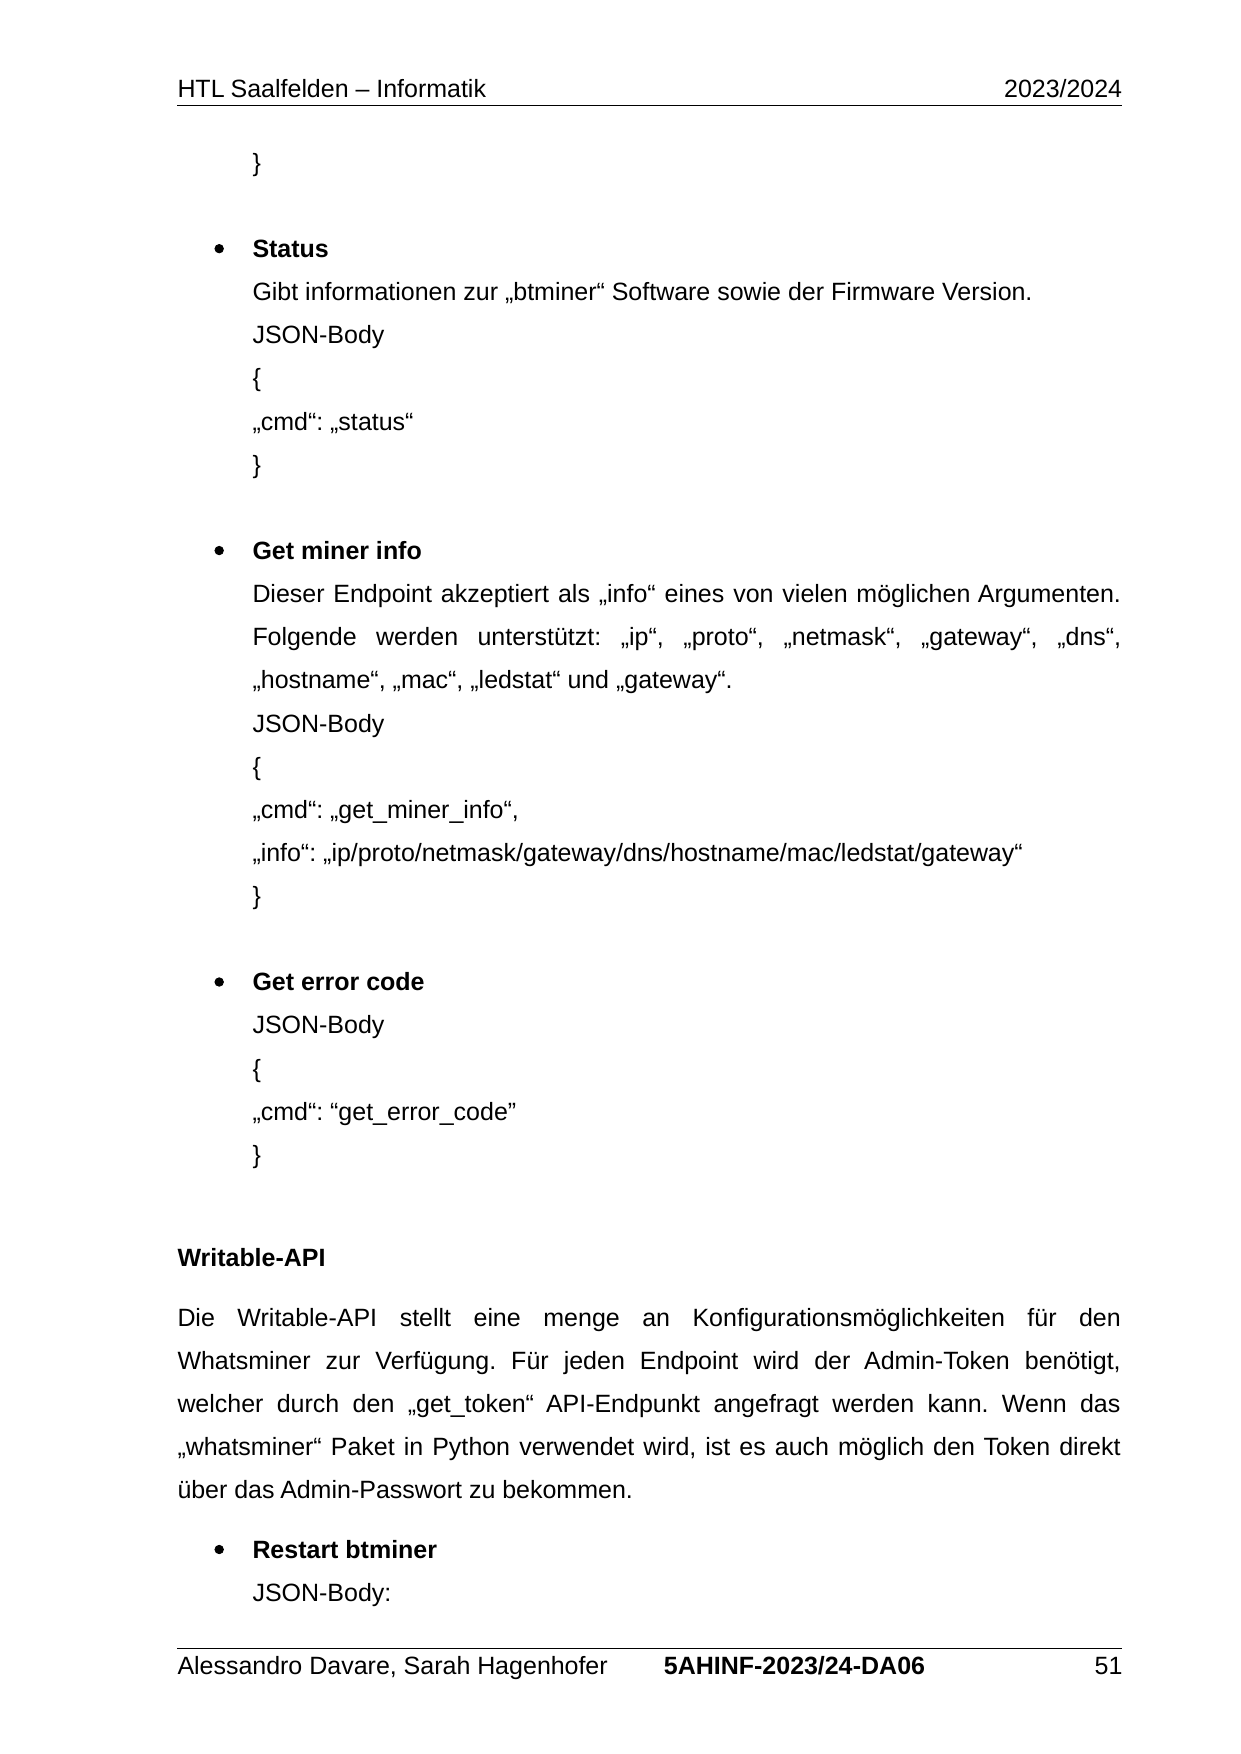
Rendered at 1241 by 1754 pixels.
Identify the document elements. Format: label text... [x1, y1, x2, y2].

text Die Writable-API stellt eine menge an Konfigurationsmöglichkeiten für den Whatsminer zur Verfügung. Für jeden Endpoint wird der Admin-Token benötigt, welcher durch den „get_token“ API-Endpunkt angefragt werden kann. Wenn das „whatsminer“ Paket in Python verwendet wird, ist es auch möglich den Token direkt über das Admin-Passwort zu bekommen. [177, 1303, 1122, 1504]
list } [252, 1140, 1122, 1169]
list JSON-Body: [252, 1578, 1122, 1607]
list Status [215, 234, 1122, 263]
list Get error code [215, 967, 1122, 996]
list JSON-Body [252, 708, 1122, 737]
list } [252, 148, 1122, 176]
list { [252, 1054, 1122, 1082]
list „cmd“: „get_miner_info“, [252, 795, 1122, 823]
list Get miner info [215, 536, 1122, 565]
list „cmd“: „status“ [252, 407, 1122, 435]
list Gibt informationen zur „btminer“ Software sowie der Firmware Version. [252, 277, 1122, 306]
list Restart btminer [215, 1535, 1122, 1564]
list „cmd“: “get_error_code” [252, 1097, 1122, 1126]
list „info“: „ip/proto/netmask/gateway/dns/hostname/mac/ledstat/gateway“ [252, 838, 1122, 867]
list } [252, 881, 1122, 910]
text Writable-API [177, 1243, 1122, 1272]
list { [252, 363, 1122, 392]
list { [252, 752, 1122, 780]
list Dieser Endpoint akzeptiert als „info“ eines von vielen möglichen Argumenten. Folgende werden unterstützt: „ip“, „proto“, „netmask“, „gateway“, „dns“, „hostname“, „mac“, „ledstat“ und „gateway“. [252, 579, 1122, 694]
list JSON-Body [252, 320, 1122, 349]
list JSON-Body [252, 1011, 1122, 1039]
list } [252, 450, 1122, 478]
